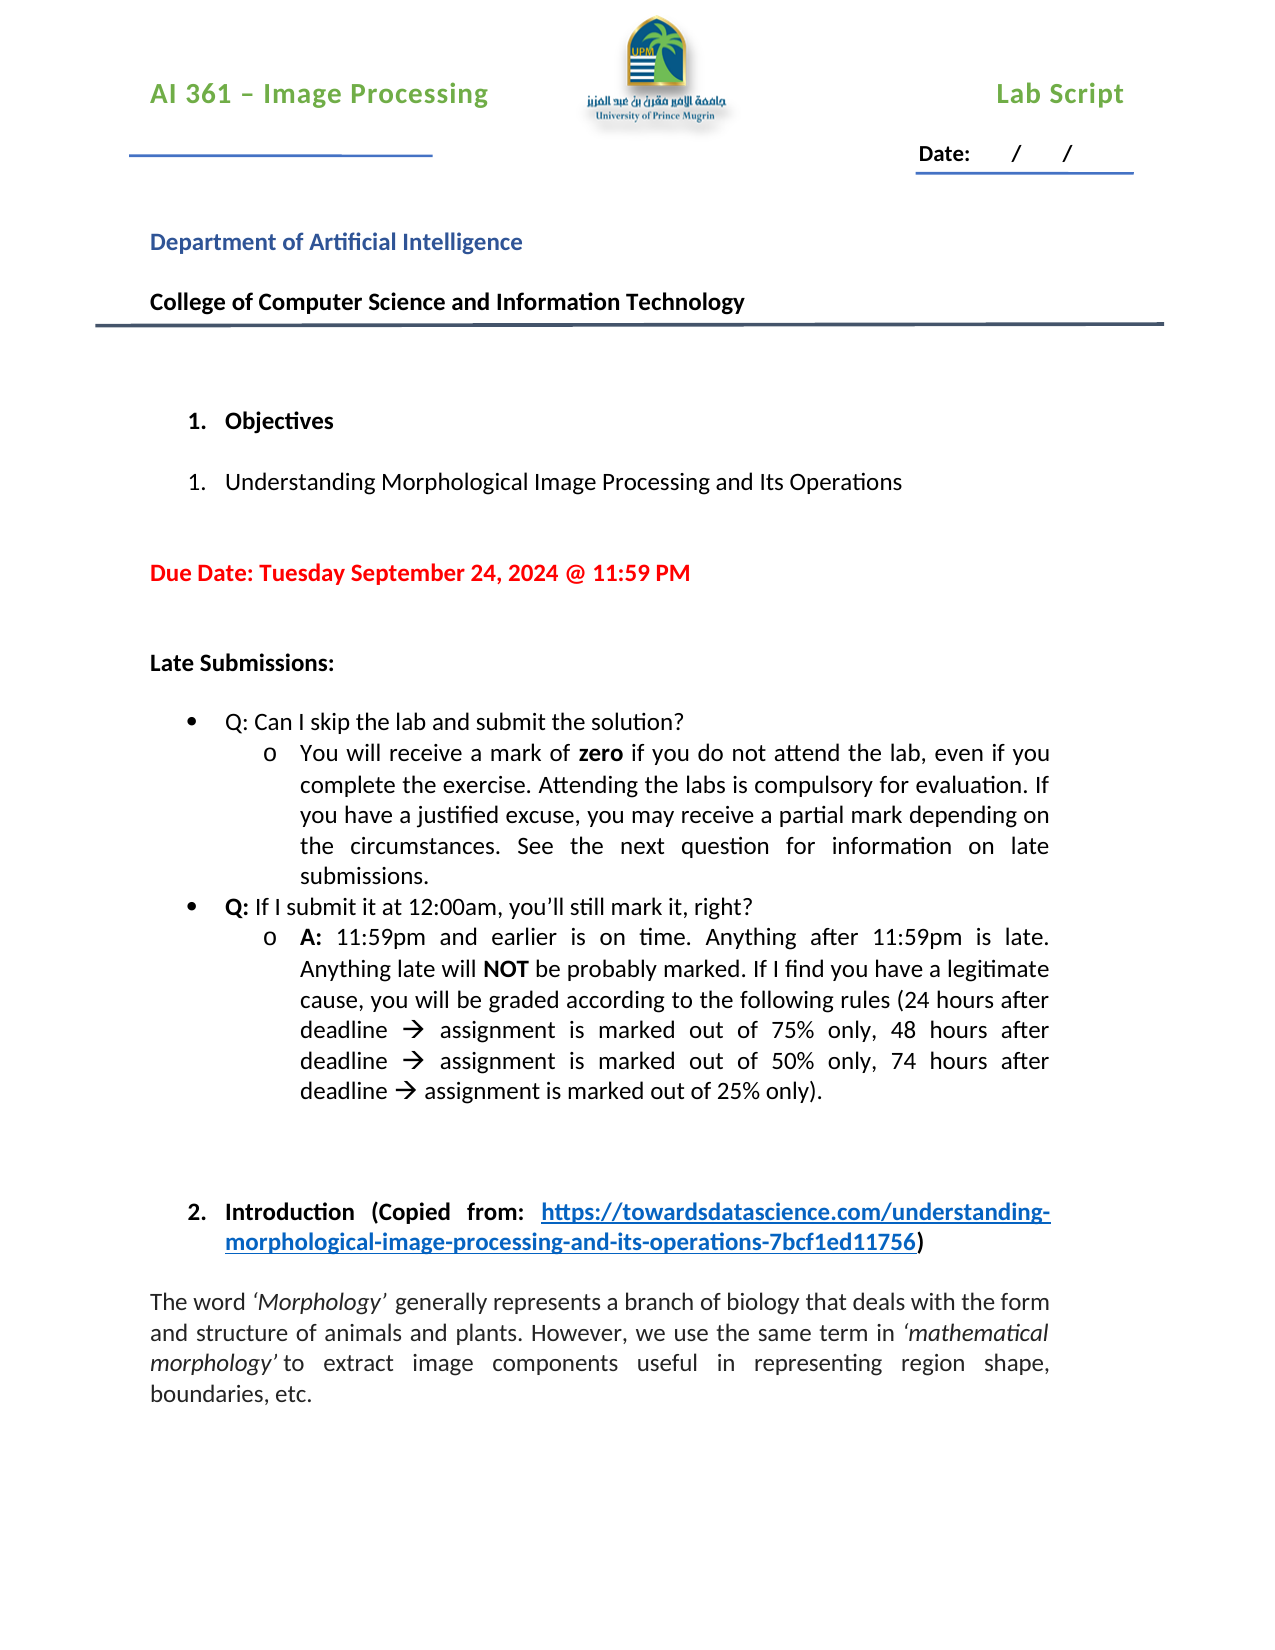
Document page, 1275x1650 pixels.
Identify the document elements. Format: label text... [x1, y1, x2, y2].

text Department of Artificial Intelligence [150, 226, 1051, 257]
text The word ‘Morphology’ generally represents a branch of biology that deals with the form and structure of animals and plants. However, we use the same term in ‘mathematical morphology’ to extract image components useful in representing region shape, boundaries, etc. [150, 1374, 1051, 1496]
list Q: If I submit it at 12:00am, you’ll still mark it, right? [187, 949, 1051, 980]
list Introduction (Copied from: https://towardsdatascience.com/understanding-morphological-image-processing-and-its-operations-7bcf1ed11756) [187, 1283, 1051, 1344]
list A: 11:59pm and earlier is on time. Anything after 11:59pm is late. Anything late will NOT be probably marked. If I find you have a legitimate cause, you will be graded according to the following rules (24 hours after deadline assignment is marked out of 75% only, 48 hours after deadline assignment is marked out of 50% only, 74 hours after deadline assignment is marked out of 25% only). [262, 1009, 1051, 1193]
list You will receive a mark of zero if you do not attend the lab, even if you complete the exercise. Attending the labs is compulsory for evaluation. If you have a justified excuse, you may receive a partial mark depending on the circumstances. See the next question for information on late submissions. [262, 766, 1051, 920]
list Objectives [187, 405, 1051, 436]
picture [568, 8, 753, 148]
list Q: Can I skip the lab and submit the solution? [187, 707, 1051, 737]
text Late Submissions: [150, 616, 1051, 677]
text College of Computer Science and Information Technology [150, 286, 1051, 317]
list Understanding Morphological Image Processing and Its Operations [187, 466, 1051, 497]
text Due Date: Tuesday September 24, 2024 @ 11:59 PM [150, 557, 1051, 587]
